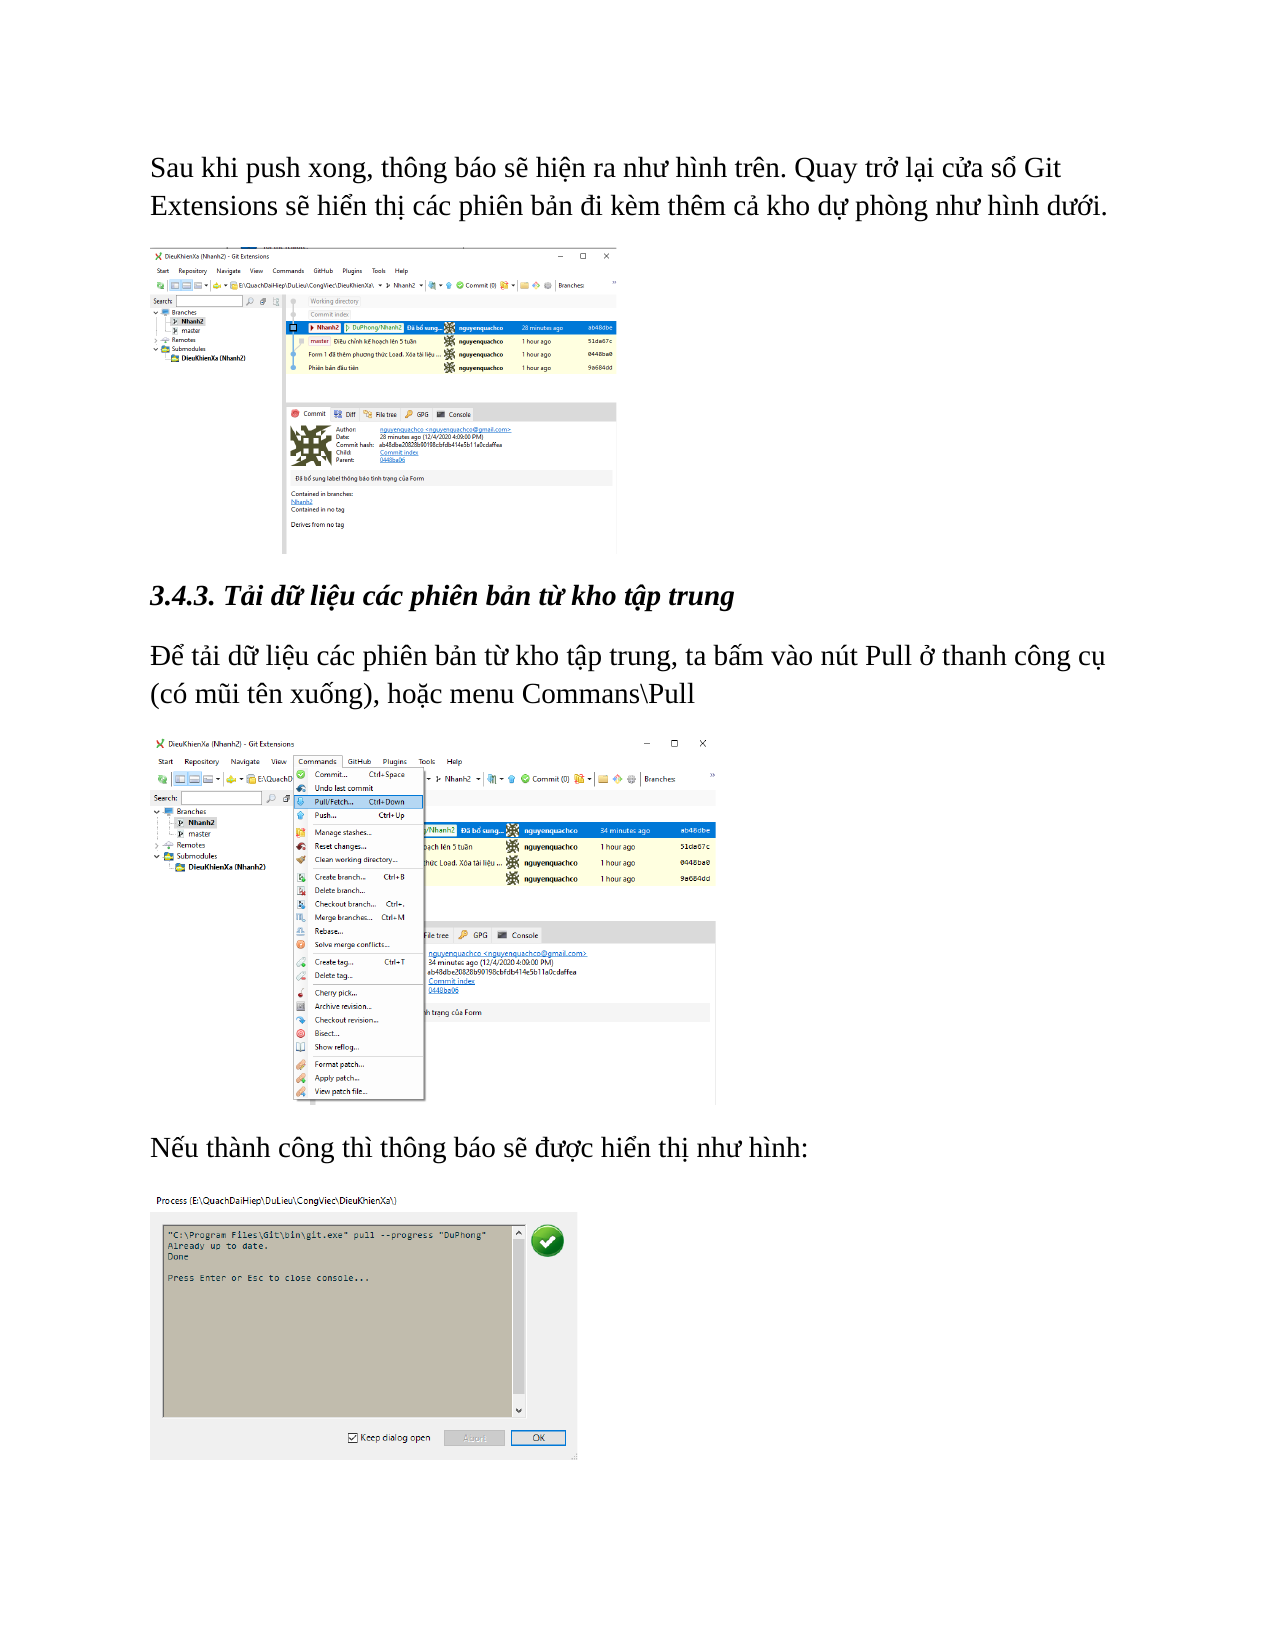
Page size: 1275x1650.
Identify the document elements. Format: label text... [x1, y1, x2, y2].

picture [150, 247, 617, 554]
text 3.4.3. Tải dữ liệu các phiên bản từ kho tập trung [150, 578, 1125, 612]
picture [150, 1189, 578, 1460]
text Để tải dữ liệu các phiên bản từ kho tập trung, ta bấm vào nút Pull ở thanh công cụ (có mũi tên xuống), hoặc menu Commans\Pull [150, 638, 1125, 710]
text Sau khi push xong, thông báo sẽ hiện ra như hình trên. Quay trở lại cửa sổ Git Extensions sẽ hiển thị các phiên bản đi kèm thêm cả kho dự phòng như hình dưới. [150, 150, 1125, 222]
picture [150, 735, 716, 1105]
text Nếu thành công thì thông báo sẽ được hiển thị như hình: [150, 1130, 1125, 1164]
